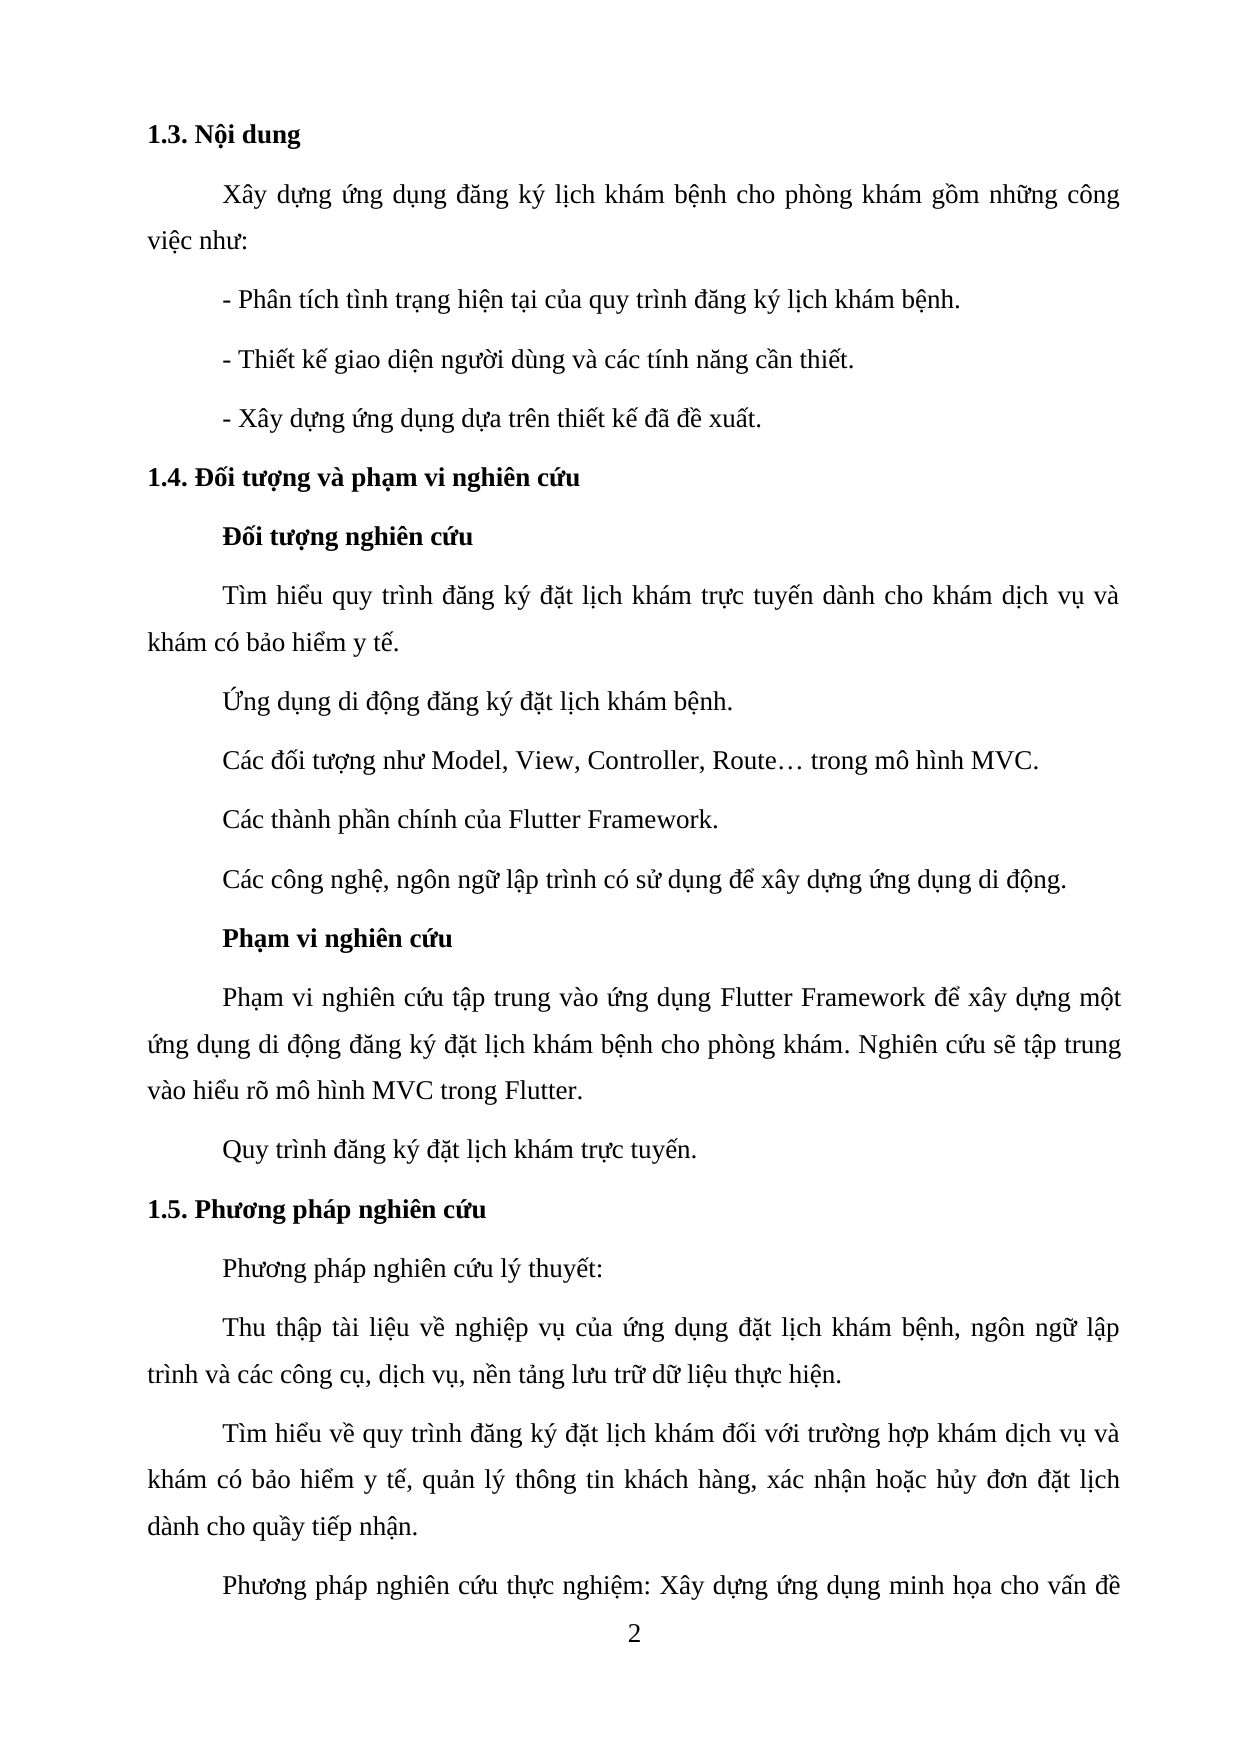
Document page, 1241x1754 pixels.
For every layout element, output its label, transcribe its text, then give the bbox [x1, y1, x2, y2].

text - Phân tích tình trạng hiện tại của quy trình đăng ký lịch khám bệnh. [147, 283, 1122, 315]
text Tìm hiểu về quy trình đăng ký đặt lịch khám đối với trường hợp khám dịch vụ và khám có bảo hiểm y tế, quản lý thông tin khách hàng, xác nhận hoặc hủy đơn đặt lịch dành cho quầy tiếp nhận. [147, 1417, 1122, 1541]
text - Thiết kế giao diện người dùng và các tính năng cần thiết. [147, 343, 1122, 374]
text Quy trình đăng ký đặt lịch khám trực tuyến. [147, 1133, 1122, 1165]
text Ứng dụng di động đăng ký đặt lịch khám bệnh. [147, 685, 1122, 716]
text Phạm vi nghiên cứu [147, 922, 1122, 953]
text Các thành phần chính của Flutter Framework. [147, 803, 1122, 835]
subtitle Đối tượng và phạm vi nghiên cứu [147, 461, 1122, 492]
subtitle Nội dung [147, 118, 1122, 150]
text - Xây dựng ứng dụng dựa trên thiết kế đã đề xuất. [147, 402, 1122, 433]
text Tìm hiểu quy trình đăng ký đặt lịch khám trực tuyến dành cho khám dịch vụ và khám có bảo hiểm y tế. [147, 579, 1122, 657]
text Các công nghệ, ngôn ngữ lập trình có sử dụng để xây dựng ứng dụng di động. [147, 863, 1122, 894]
text Đối tượng nghiên cứu [147, 520, 1122, 551]
text Xây dựng ứng dụng đăng ký lịch khám bệnh cho phòng khám gồm những công việc như: [147, 178, 1122, 256]
text Phạm vi nghiên cứu tập trung vào ứng dụng Flutter Framework để xây dựng một ứng dụng di động đăng ký đặt lịch khám bệnh cho phòng khám. Nghiên cứu sẽ tập trung vào hiểu rõ mô hình MVC trong Flutter. [147, 981, 1122, 1106]
text Thu thập tài liệu về nghiệp vụ của ứng dụng đặt lịch khám bệnh, ngôn ngữ lập trình và các công cụ, dịch vụ, nền tảng lưu trữ dữ liệu thực hiện. [147, 1311, 1122, 1389]
subtitle Phương pháp nghiên cứu [147, 1193, 1122, 1224]
text Các đối tượng như Model, View, Controller, Route… trong mô hình MVC. [147, 744, 1122, 776]
text Phương pháp nghiên cứu lý thuyết: [147, 1252, 1122, 1283]
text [147, 1569, 1122, 1601]
